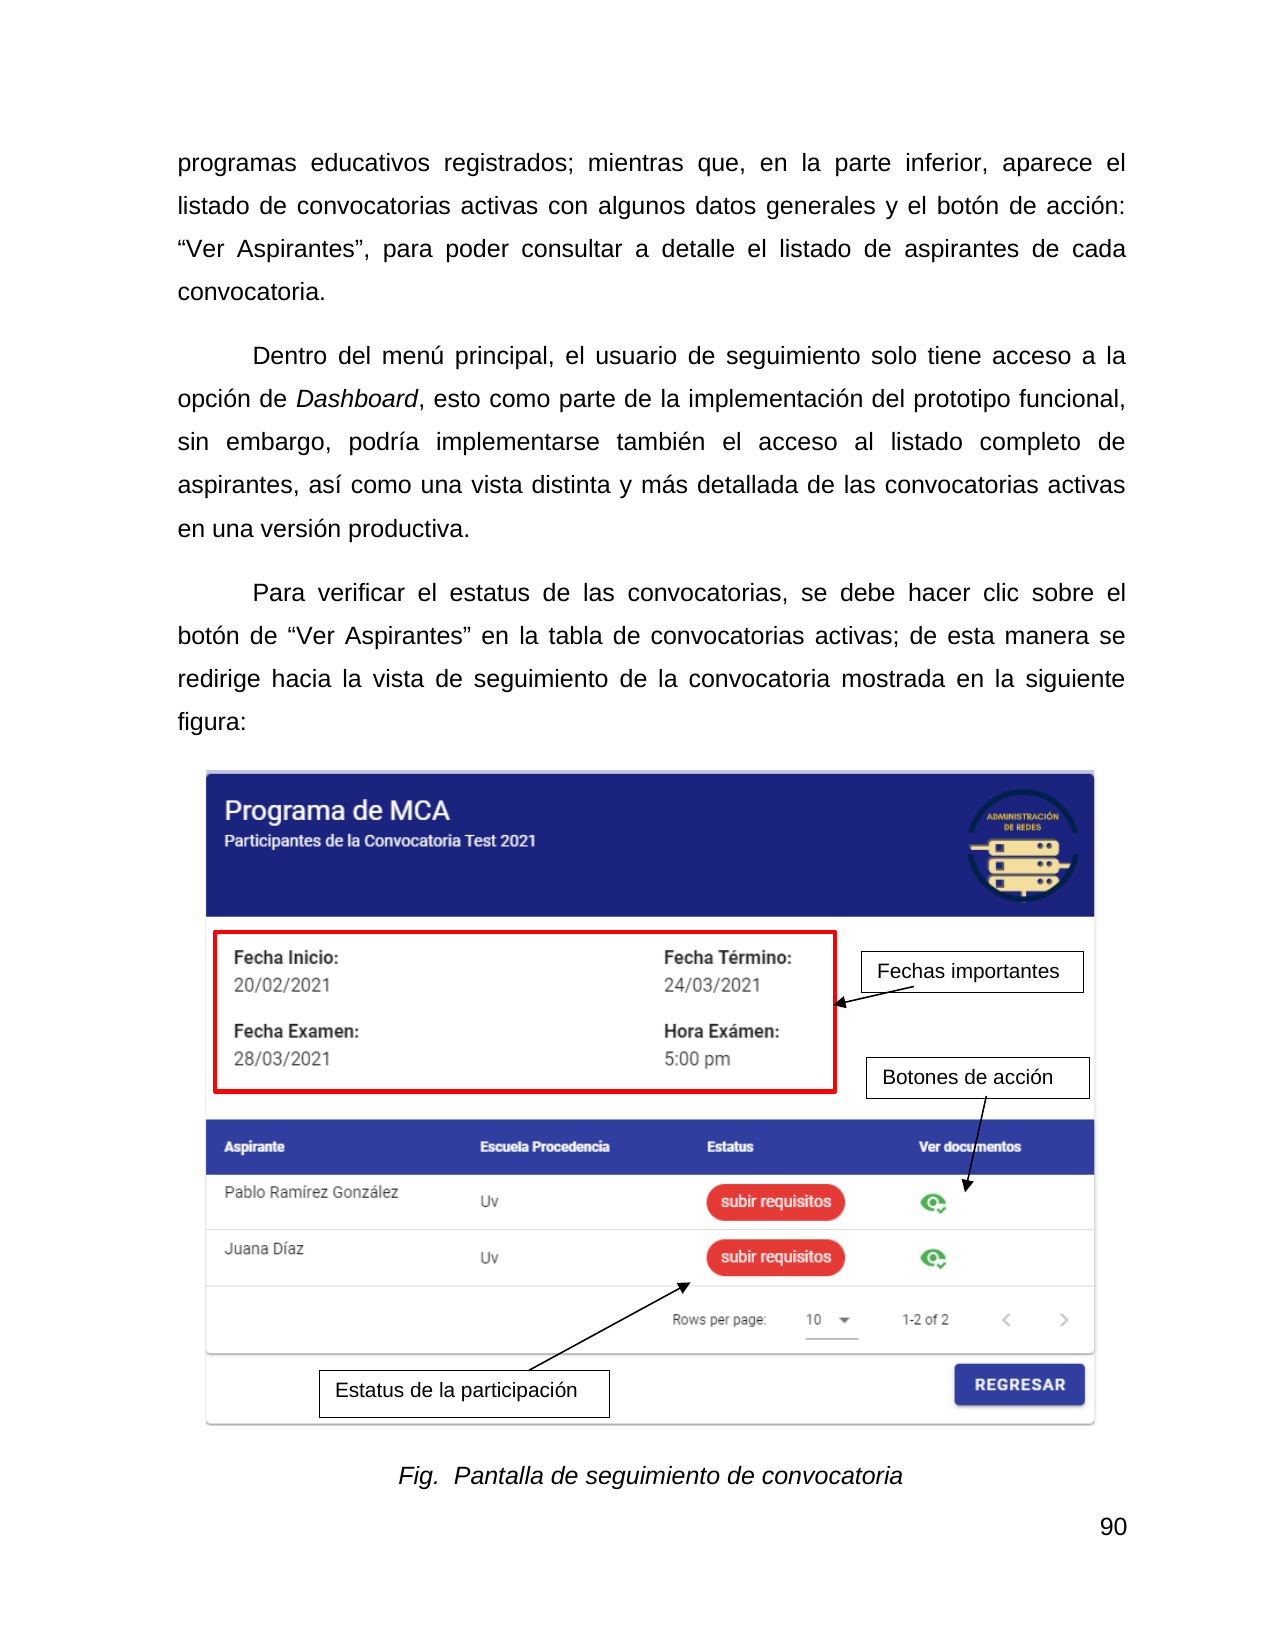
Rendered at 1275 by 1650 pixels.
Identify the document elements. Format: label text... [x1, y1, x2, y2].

picture [205, 770, 1100, 1426]
text Fig. Pantalla de seguimiento de convocatoria [177, 1461, 1127, 1490]
text Para verificar el estatus de las convocatorias, se debe hacer clic sobre el botón de “Ver Aspirantes” en la tabla de convocatorias activas; de esta manera se redirige hacia la vista de seguimiento de la convocatoria mostrada en la siguiente figura: [177, 577, 1127, 736]
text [177, 148, 1127, 306]
text Dentro del menú principal, el usuario de seguimiento solo tiene acceso a la opción de Dashboard, esto como parte de la implementación del prototipo funcional, sin embargo, podría implementarse también el acceso al listado completo de aspirantes, así como una vista distinta y más detallada de las convocatorias activas en una versión productiva. [177, 341, 1127, 542]
